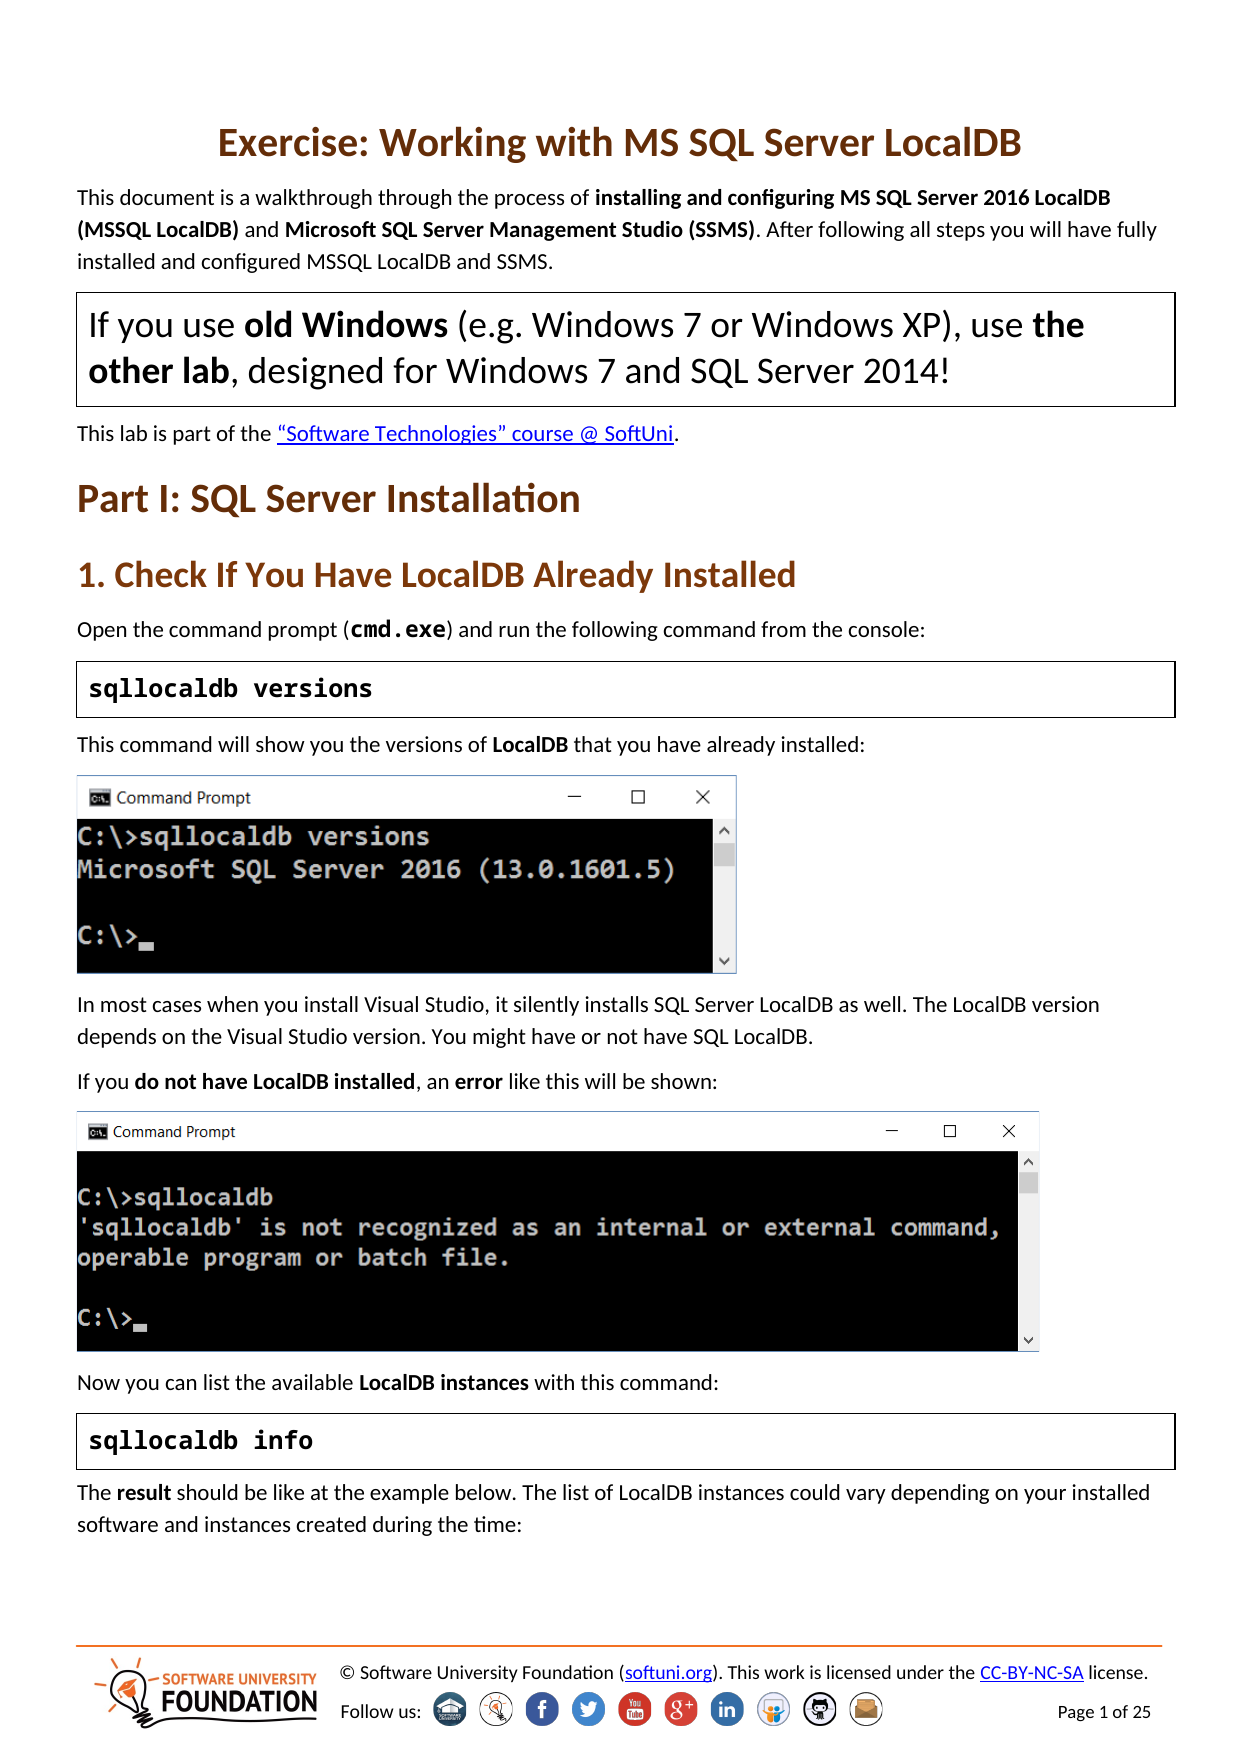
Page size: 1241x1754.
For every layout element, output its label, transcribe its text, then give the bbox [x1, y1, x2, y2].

text Open the command prompt (cmd.exe) and run the following command from the console: [77, 612, 1163, 644]
text The result should be like at the example below. The list of LocalDB instances could vary depending on your installed software and instances created during the time: [77, 1478, 1163, 1538]
picture [664, 1692, 698, 1726]
subtitle Part I: SQL Server Installation [77, 472, 1163, 523]
text If you do not have LocalDB installed, an error like this will be shown: [77, 1067, 1163, 1095]
table_header If you use old Windows (e.g. Windows 7 or Windows XP), use the other lab, designed for Windows 7 and SQL Server 2014! [77, 293, 1174, 406]
picture [572, 1692, 605, 1726]
picture [76, 1111, 1040, 1352]
text Now you can list the available LocalDB instances with this command: [77, 1368, 1163, 1396]
table_header sqllocaldb versions [77, 662, 1174, 717]
picture [710, 1692, 744, 1726]
picture [803, 1692, 837, 1726]
text This lab is part of the “Software Technologies” course @ SoftUni. [77, 419, 1163, 447]
table_header sqllocaldb info [77, 1414, 1174, 1469]
text This command will show you the versions of LocalDB that you have already installed: [77, 730, 1163, 758]
picture [757, 1692, 790, 1726]
picture [433, 1692, 467, 1726]
picture [93, 1656, 317, 1729]
subtitle Exercise: Working with MS SQL Server LocalDB [77, 116, 1163, 167]
picture [479, 1692, 513, 1726]
picture [525, 1692, 559, 1726]
picture [618, 1692, 652, 1726]
text This document is a walkthrough through the process of installing and configuring MS SQL Server 2016 LocalDB (MSSQL LocalDB) and Microsoft SQL Server Management Studio (SSMS). After following all steps you will have fully installed and configured MSSQL LocalDB and SSMS. [77, 183, 1163, 275]
picture [76, 775, 737, 974]
subtitle Check If You Have LocalDB Already Installed [77, 551, 1163, 597]
picture [849, 1692, 883, 1726]
text In most cases when you install Visual Studio, it silently installs SQL Server LocalDB as well. The LocalDB version depends on the Visual Studio version. You might have or not have SQL LocalDB. [77, 990, 1163, 1050]
